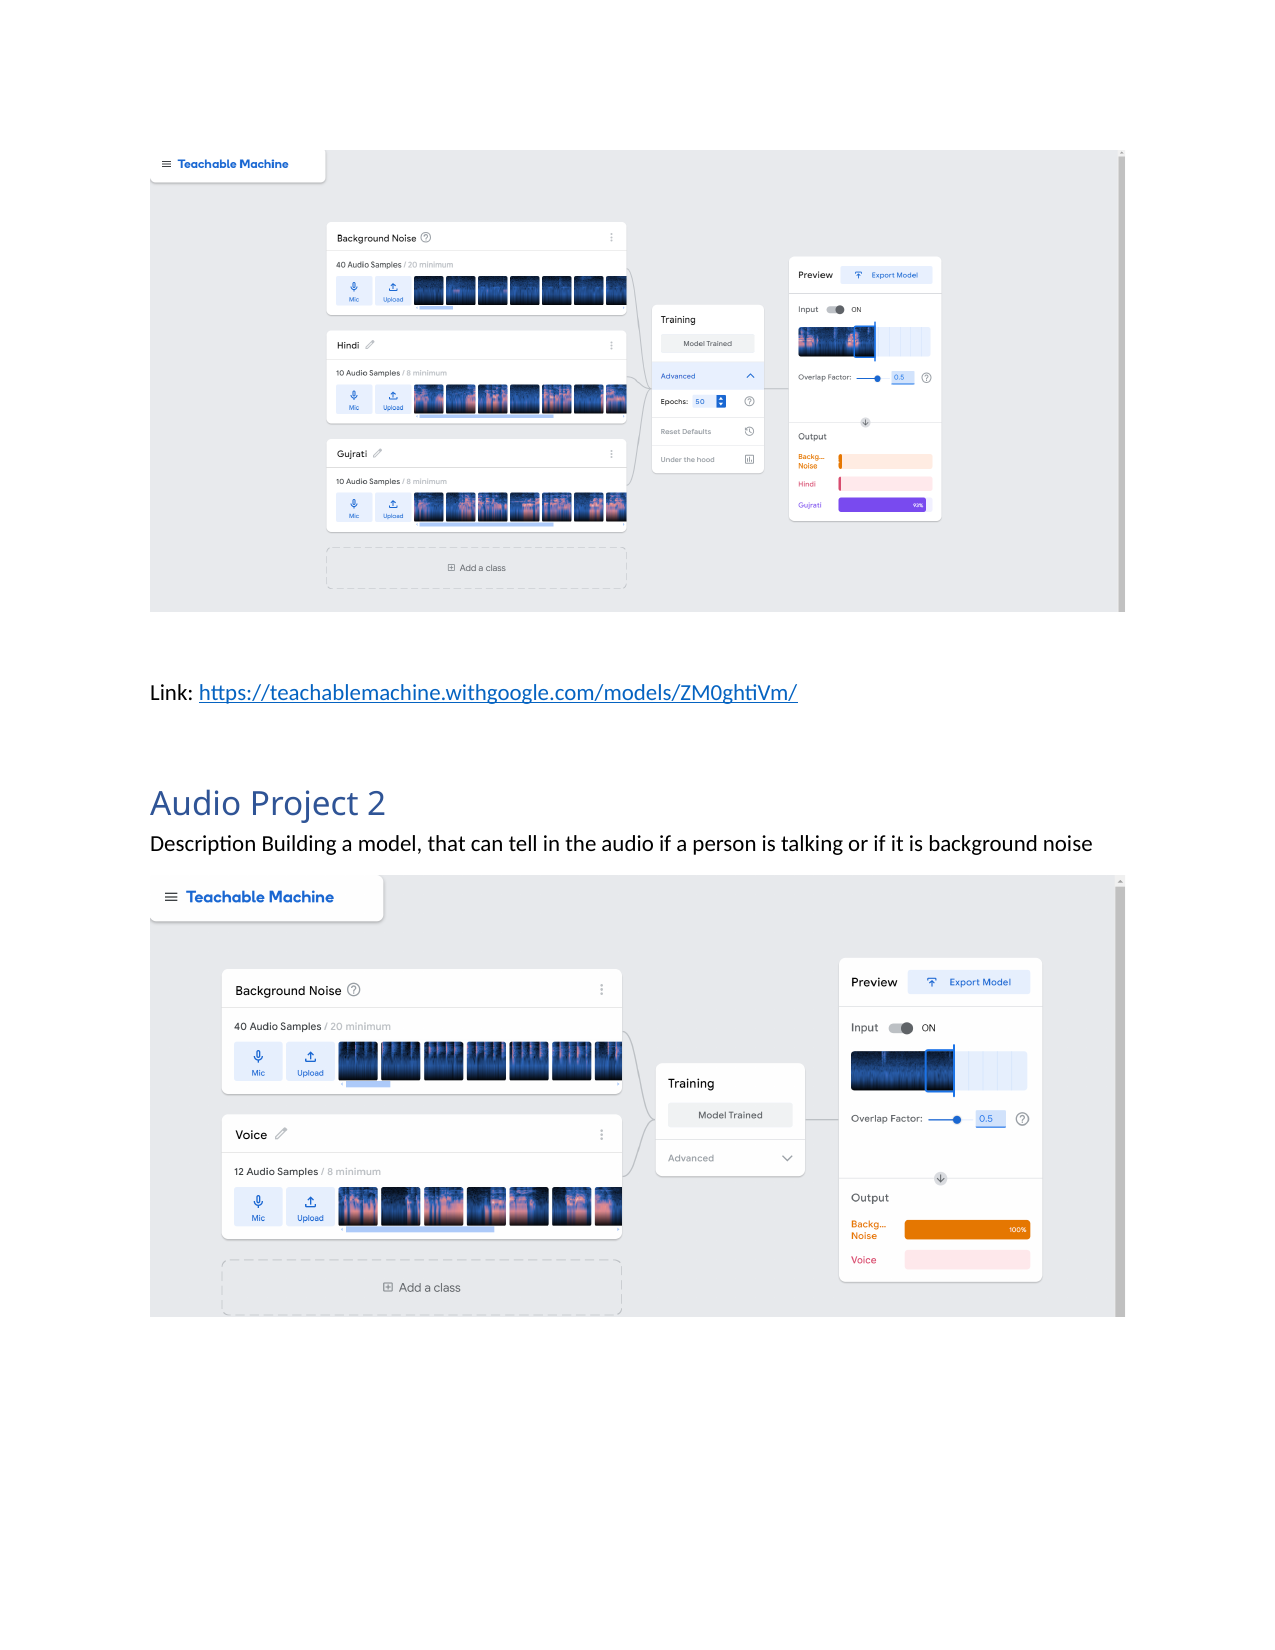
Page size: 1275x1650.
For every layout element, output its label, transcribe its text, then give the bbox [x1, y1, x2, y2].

text Link: https://teachablemachine.withgoogle.com/models/ZM0ghtiVm/ [150, 678, 1125, 706]
picture [150, 875, 1125, 1317]
text Description Building a model, that can tell in the audio if a person is talking or if it is background noise [150, 829, 1125, 857]
picture [150, 150, 1125, 612]
subtitle Audio Project 2 [150, 780, 1125, 825]
